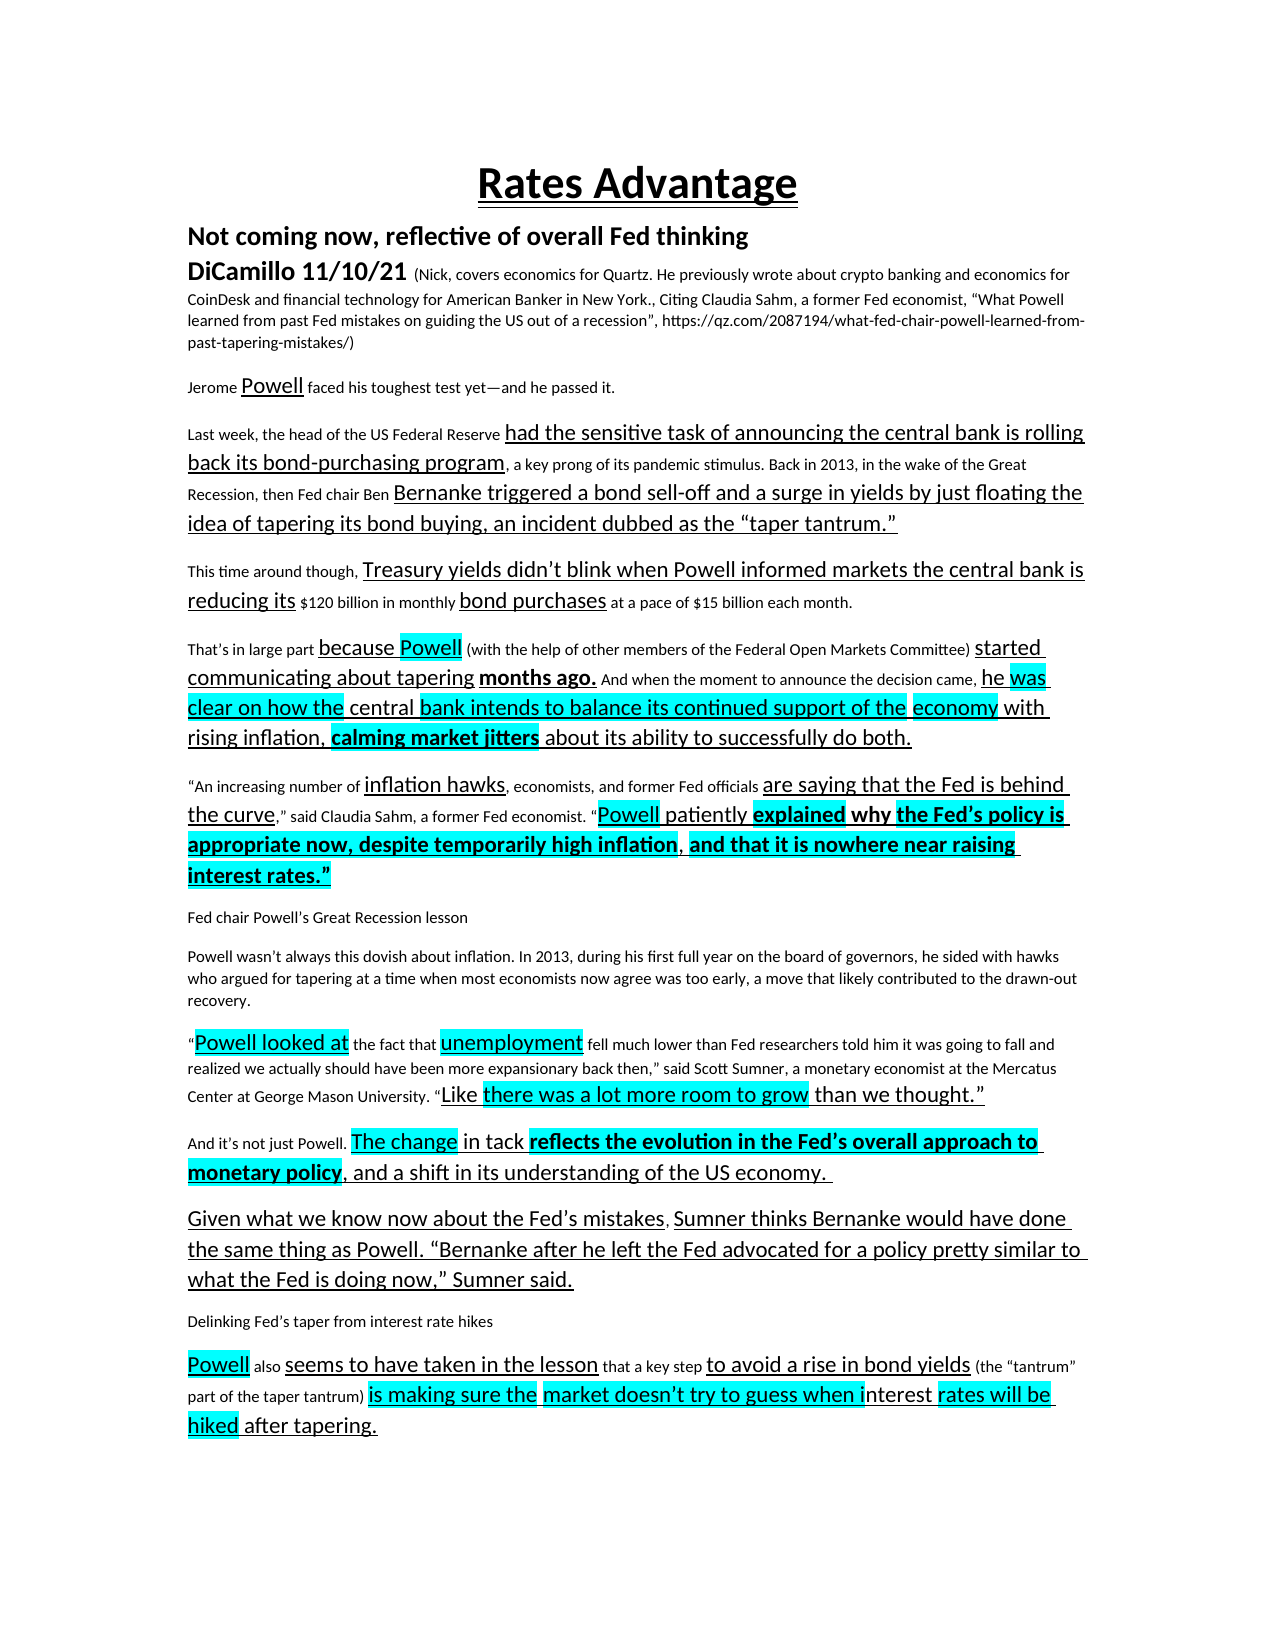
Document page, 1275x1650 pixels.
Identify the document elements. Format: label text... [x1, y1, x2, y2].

text Jerome Powell faced his toughest test yet—and he passed it. [187, 371, 1087, 399]
text DiCamillo 11/10/21 (Nick, covers economics for Quartz. He previously wrote about crypto banking and economics for CoinDesk and financial technology for American Banker in New York., Citing Claudia Sahm, a former Fed economist, “What Powell learned from past Fed mistakes on guiding the US out of a recession”, https://qz.com/2087194/what-fed-chair-powell-learned-from-past-tapering-mistakes/) [187, 254, 1087, 353]
text Delinking Fed’s taper from interest rate hikes [187, 1312, 1087, 1332]
text Last week, the head of the US Federal Reserve had the sensitive task of announcing the central bank is rolling back its bond-purchasing program, a key prong of its pandemic stimulus. Back in 2013, in the wake of the Great Recession, then Fed chair Ben Bernanke triggered a bond sell-off and a surge in yields by just floating the idea of tapering its bond buying, an incident dubbed as the “taper tantrum.” [187, 418, 1087, 537]
text This time around though, Treasury yields didn’t blink when Powell informed markets the central bank is reducing its $120 billion in monthly bond purchases at a pace of $15 billion each month. [187, 556, 1087, 614]
text Powell wasn’t always this dovish about inflation. In 2013, during his first full year on the board of governors, he sided with hawks who argued for tapering at a time when most economists now agree was too early, a move that likely contributed to the drawn-out recovery. [187, 946, 1087, 1010]
text “Powell looked at the fact that unemployment fell much lower than Fed researchers told him it was going to fall and realized we actually should have been more expansionary back then,” said Scott Sumner, a monetary economist at the Mercatus Center at George Mason University. “Like there was a lot more room to grow than we thought.” [187, 1028, 1087, 1108]
text “An increasing number of inflation hawks, economists, and former Fed officials are saying that the Fed is behind the curve,” said Claudia Sahm, a former Fed economist. “Powell patiently explained why the Fed’s policy is appropriate now, despite temporarily high inflation, and that it is nowhere near raising interest rates.” [187, 770, 1087, 889]
text Powell also seems to have taken in the lesson that a key step to avoid a rise in bond yields (the “tantrum” part of the taper tantrum) is making sure the market doesn’t try to guess when interest rates will be hiked after tapering. [187, 1350, 1087, 1439]
text That’s in large part because Powell (with the help of other members of the Federal Open Markets Committee) started communicating about tapering months ago. And when the moment to announce the decision came, he was clear on how the central bank intends to balance its continued support of the economy with rising inflation, calming market jitters about its ability to successfully do both. [187, 633, 1087, 751]
text Given what we know now about the Fed’s mistakes, Sumner thinks Bernanke would have done the same thing as Powell. “Bernanke after he left the Fed advocated for a policy pretty similar to what the Fed is doing now,” Sumner said. [187, 1204, 1087, 1259]
text And it’s not just Powell. The change in tack reflects the evolution in the Fed’s overall approach to monetary policy, and a shift in its understanding of the US economy. [187, 1127, 1087, 1186]
subtitle Not coming now, reflective of overall Fed thinking [187, 219, 1087, 252]
subtitle Rates Advantage [187, 154, 1087, 210]
text Given what we know now about the Fed’s mistakes, Sumner thinks Bernanke would have done the same thing as Powell. “Bernanke after he left the Fed advocated for a policy pretty similar to what the Fed is doing now,” Sumner said. [187, 1260, 1087, 1293]
text Fed chair Powell’s Great Recession lesson [187, 908, 1087, 928]
